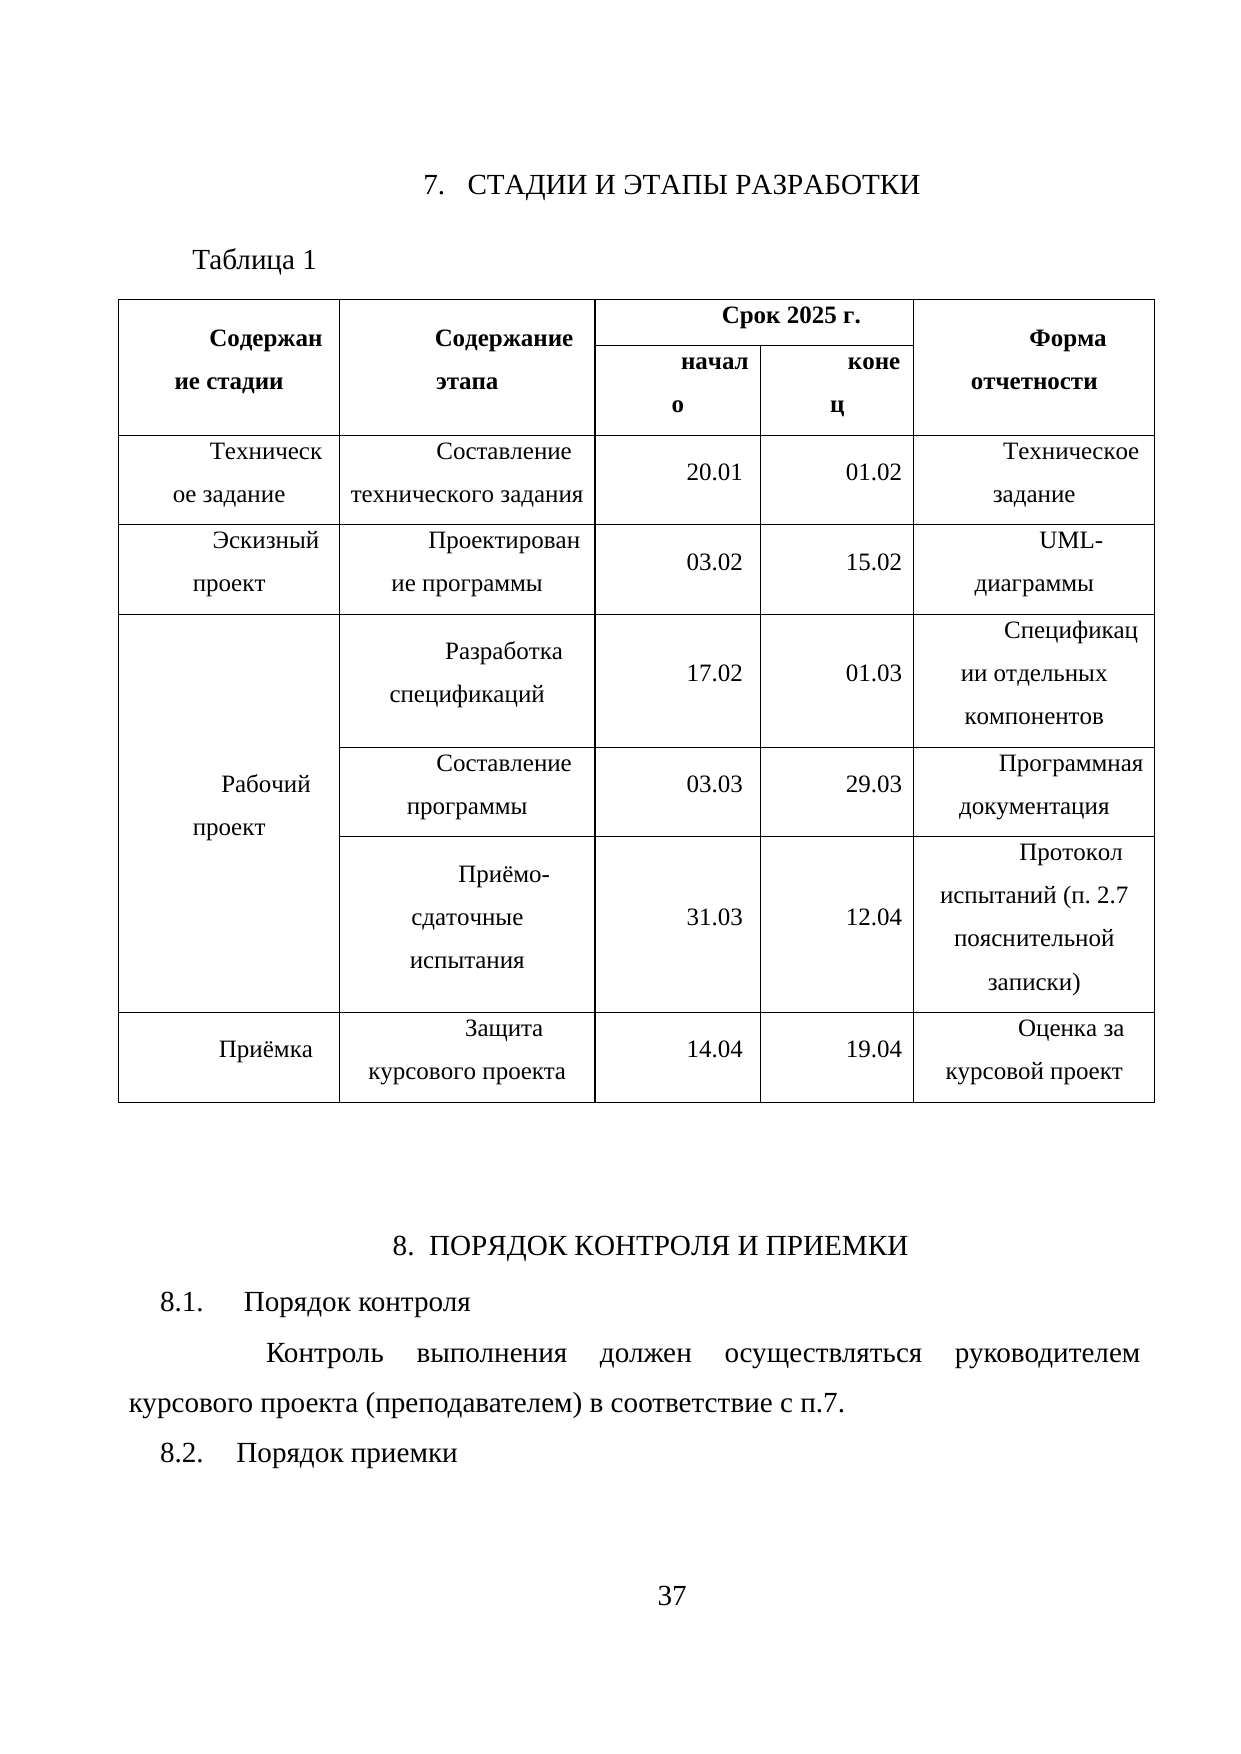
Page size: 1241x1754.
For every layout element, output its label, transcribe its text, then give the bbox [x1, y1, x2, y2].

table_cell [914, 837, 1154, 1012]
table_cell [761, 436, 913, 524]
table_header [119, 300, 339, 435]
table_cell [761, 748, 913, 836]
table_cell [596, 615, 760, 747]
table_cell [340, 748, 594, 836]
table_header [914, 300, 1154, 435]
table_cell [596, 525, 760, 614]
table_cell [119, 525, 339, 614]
text 7. СТАДИИ И ЭТАПЫ РАЗРАБОТКИ [118, 167, 1152, 200]
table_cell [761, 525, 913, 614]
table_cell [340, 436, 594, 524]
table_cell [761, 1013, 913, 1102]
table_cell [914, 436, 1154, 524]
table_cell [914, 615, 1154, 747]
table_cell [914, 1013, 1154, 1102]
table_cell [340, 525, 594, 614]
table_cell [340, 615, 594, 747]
text 8.1. Порядок контроля [128, 1284, 1141, 1318]
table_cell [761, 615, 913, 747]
text 8.2. Порядок приемки [128, 1435, 1141, 1469]
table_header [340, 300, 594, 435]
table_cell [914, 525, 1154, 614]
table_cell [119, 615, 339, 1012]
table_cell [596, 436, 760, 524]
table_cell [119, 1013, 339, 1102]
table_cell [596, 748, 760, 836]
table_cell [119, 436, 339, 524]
text 8. ПОРЯДОК КОНТРОЛЯ И ПРИЕМКИ [129, 1228, 1141, 1261]
text Контроль выполнения должен осуществляться руководителем курсового проекта (преподавателем) в соответствие с п.7. [128, 1335, 1141, 1419]
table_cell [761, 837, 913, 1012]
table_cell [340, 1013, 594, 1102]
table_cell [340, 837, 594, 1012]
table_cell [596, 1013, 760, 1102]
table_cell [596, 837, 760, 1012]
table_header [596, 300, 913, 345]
text Таблица 1 [118, 242, 1152, 276]
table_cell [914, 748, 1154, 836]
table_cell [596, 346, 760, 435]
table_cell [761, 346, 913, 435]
